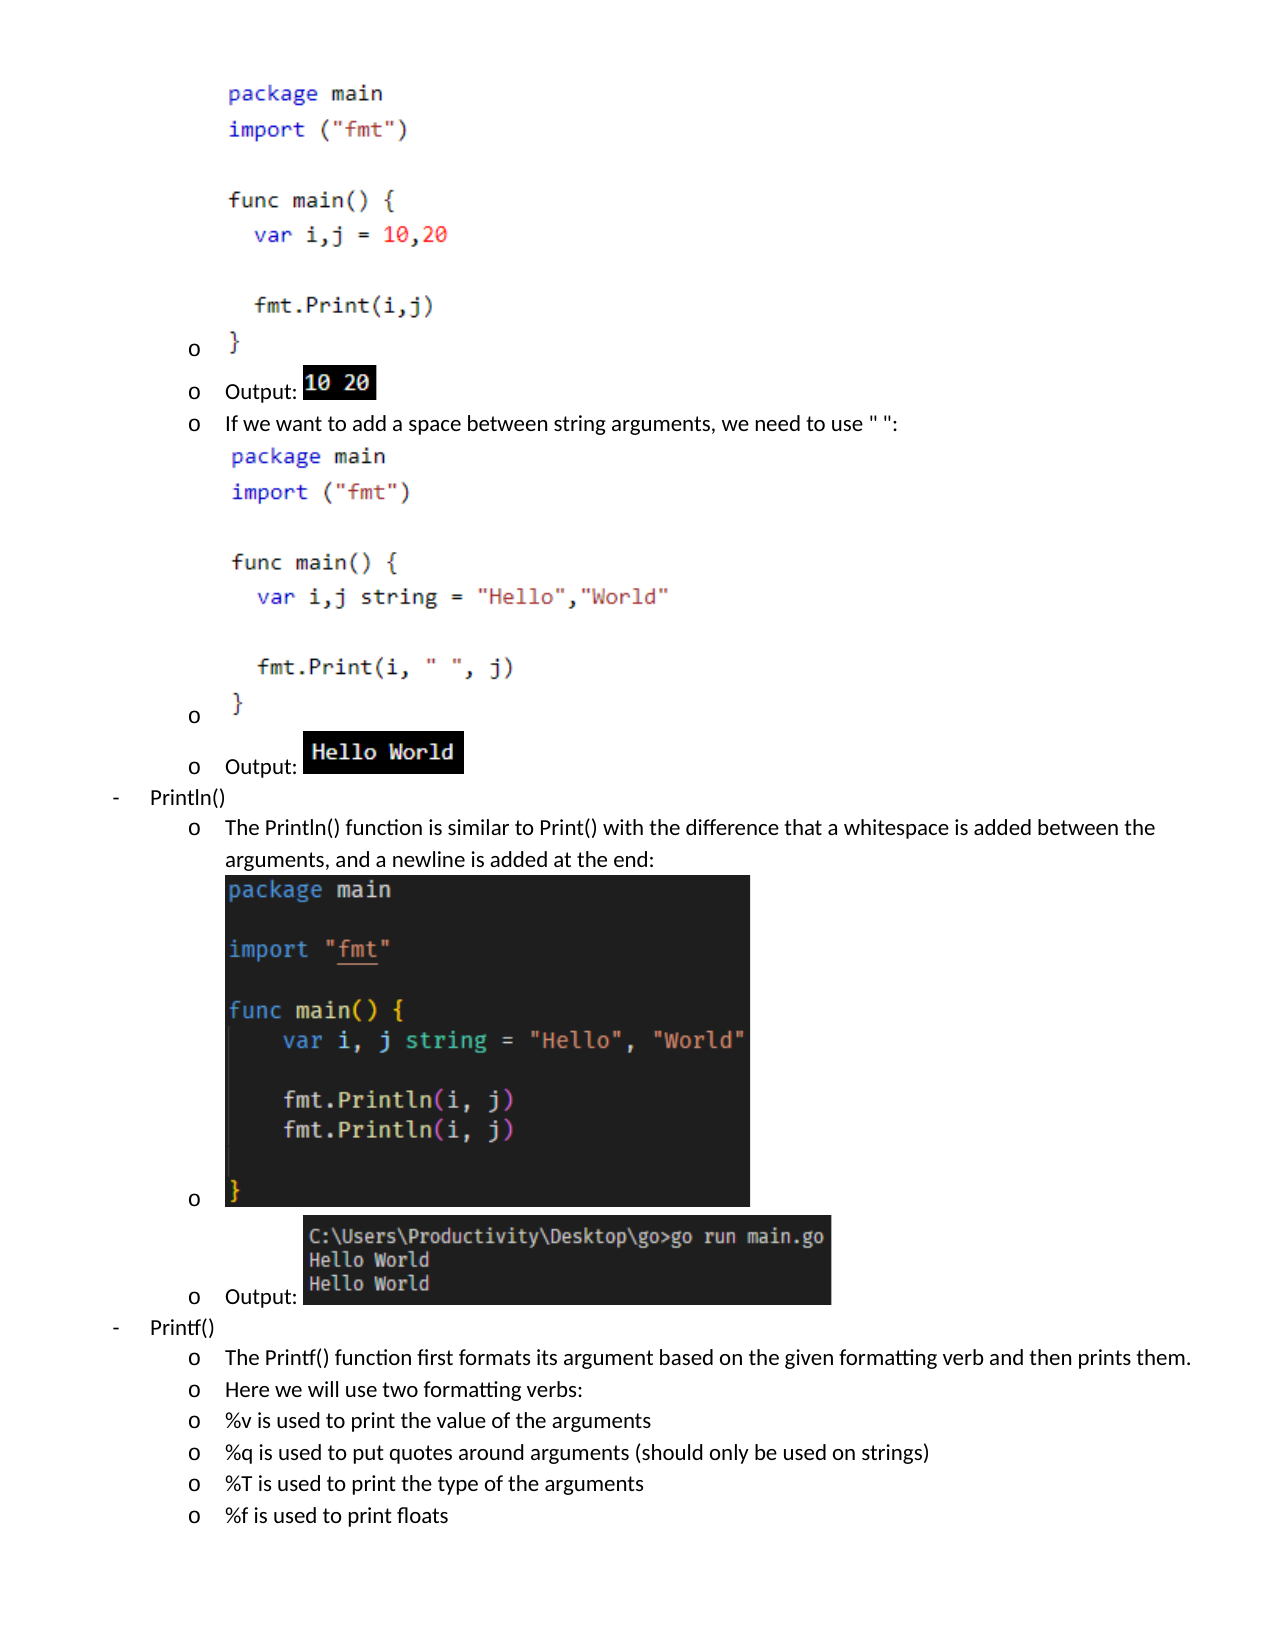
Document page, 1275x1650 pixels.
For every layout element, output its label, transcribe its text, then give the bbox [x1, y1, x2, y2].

picture [225, 440, 677, 723]
list %q is used to put quotes around arguments (should only be used on strings) [187, 1438, 1200, 1467]
list Printf() [112, 1313, 1200, 1341]
picture [225, 75, 457, 357]
list Here we will use two formatting verbs: [187, 1375, 1200, 1404]
list The Println() function is similar to Print() with the difference that a whitespace is added between the arguments, and a newline is added at the end: [187, 813, 1200, 873]
list If we want to add a space between string arguments, we need to use " ": [187, 409, 1200, 438]
list %v is used to print the value of the arguments [187, 1406, 1200, 1436]
picture [225, 875, 750, 1207]
list Output: [187, 365, 1200, 406]
list Println() [112, 783, 1200, 811]
list Output: [187, 732, 1200, 781]
picture [303, 1215, 832, 1305]
list The Printf() function first formats its argument based on the given formatting verb and then prints them. [187, 1343, 1200, 1373]
picture [303, 731, 464, 774]
picture [303, 365, 377, 400]
list %f is used to print floats [187, 1501, 1200, 1530]
list %T is used to print the type of the arguments [187, 1469, 1200, 1498]
